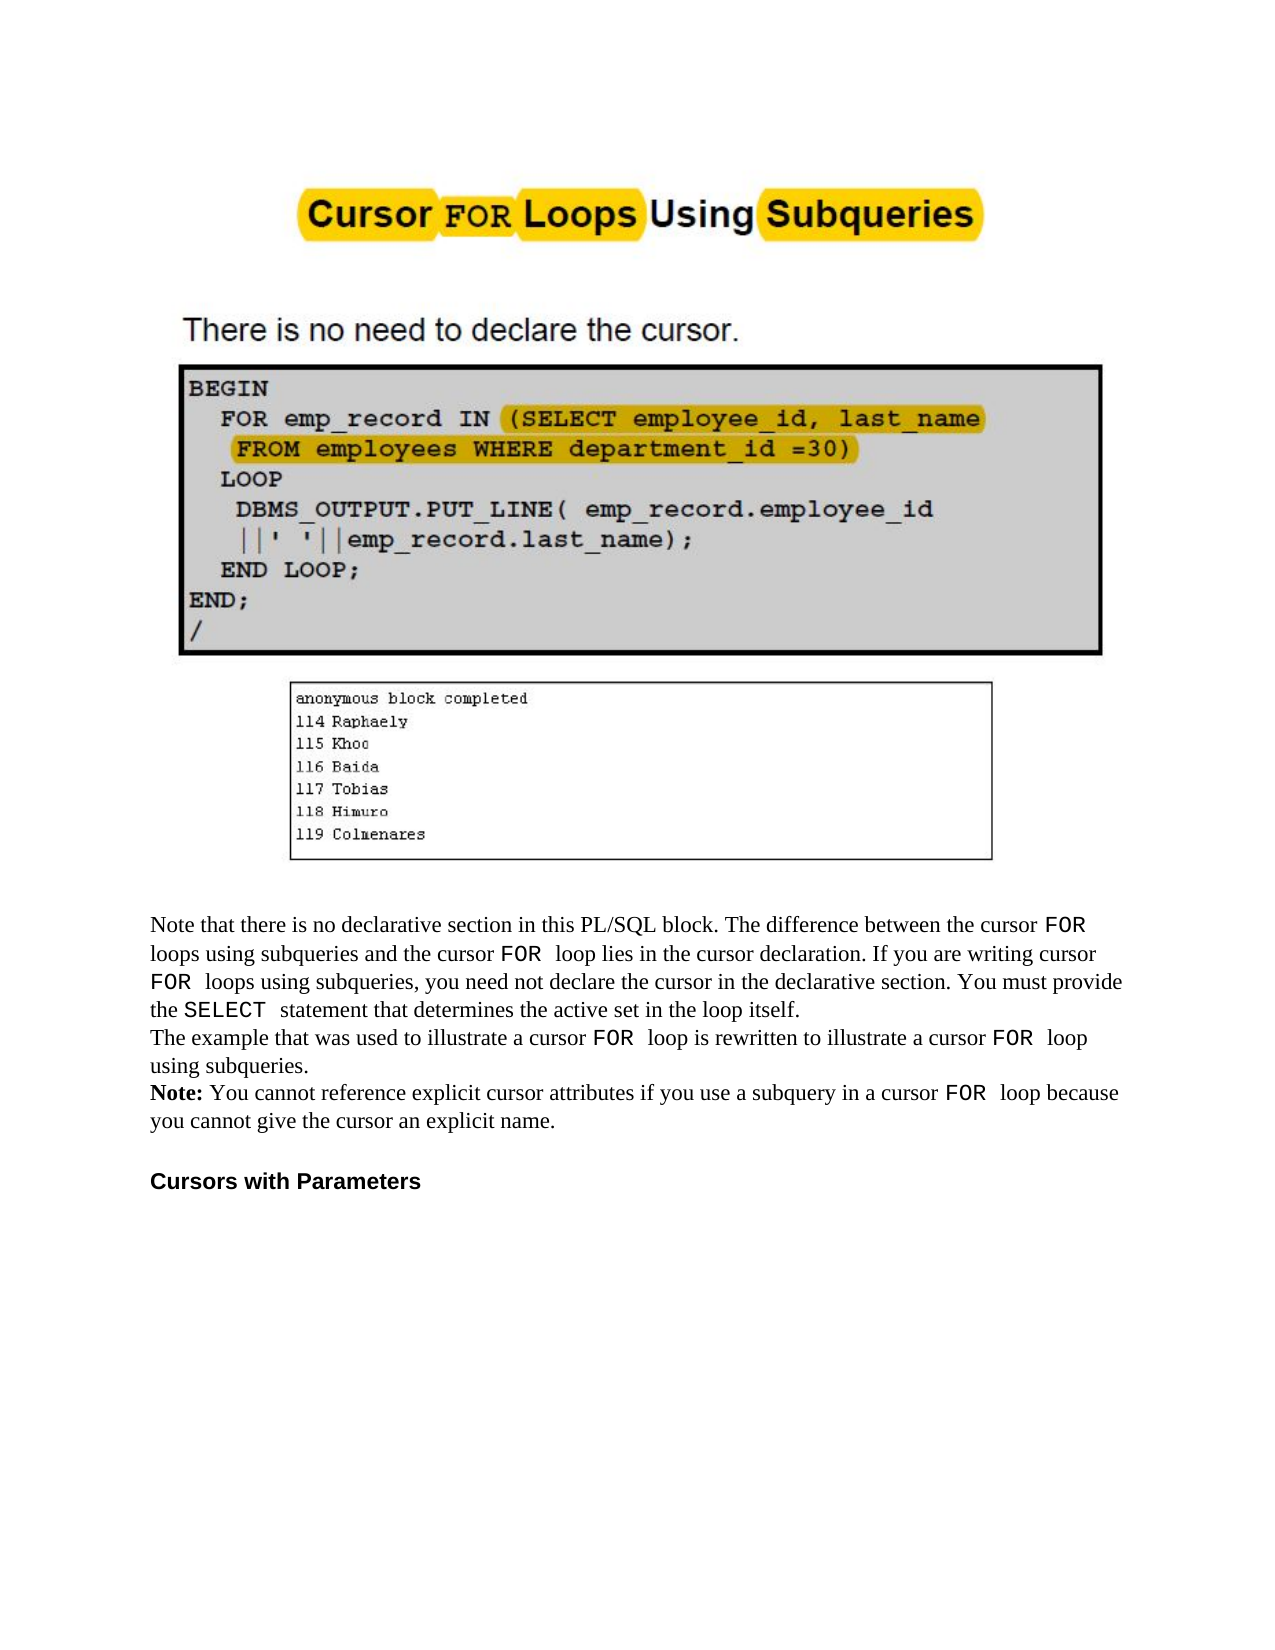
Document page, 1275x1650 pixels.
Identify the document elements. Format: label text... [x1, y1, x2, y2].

text Note that there is no declarative section in this PL/SQL block. The difference between the cursor FOR loops using subqueries and the cursor FOR loop lies in the cursor declaration. If you are writing cursor FOR loops using subqueries, you need not declare the cursor in the declarative section. You must provide the SELECT statement that determines the active set in the loop itself. [150, 911, 1125, 1024]
text Cursors with Parameters [150, 1168, 1125, 1194]
text Note: You cannot reference explicit cursor attributes if you use a subquery in a cursor FOR loop because you cannot give the cursor an explicit name. [150, 1079, 1125, 1133]
text The example that was used to illustrate a cursor FOR loop is rewritten to illustrate a cursor FOR loop using subqueries. [150, 1024, 1125, 1079]
picture [150, 150, 1125, 874]
